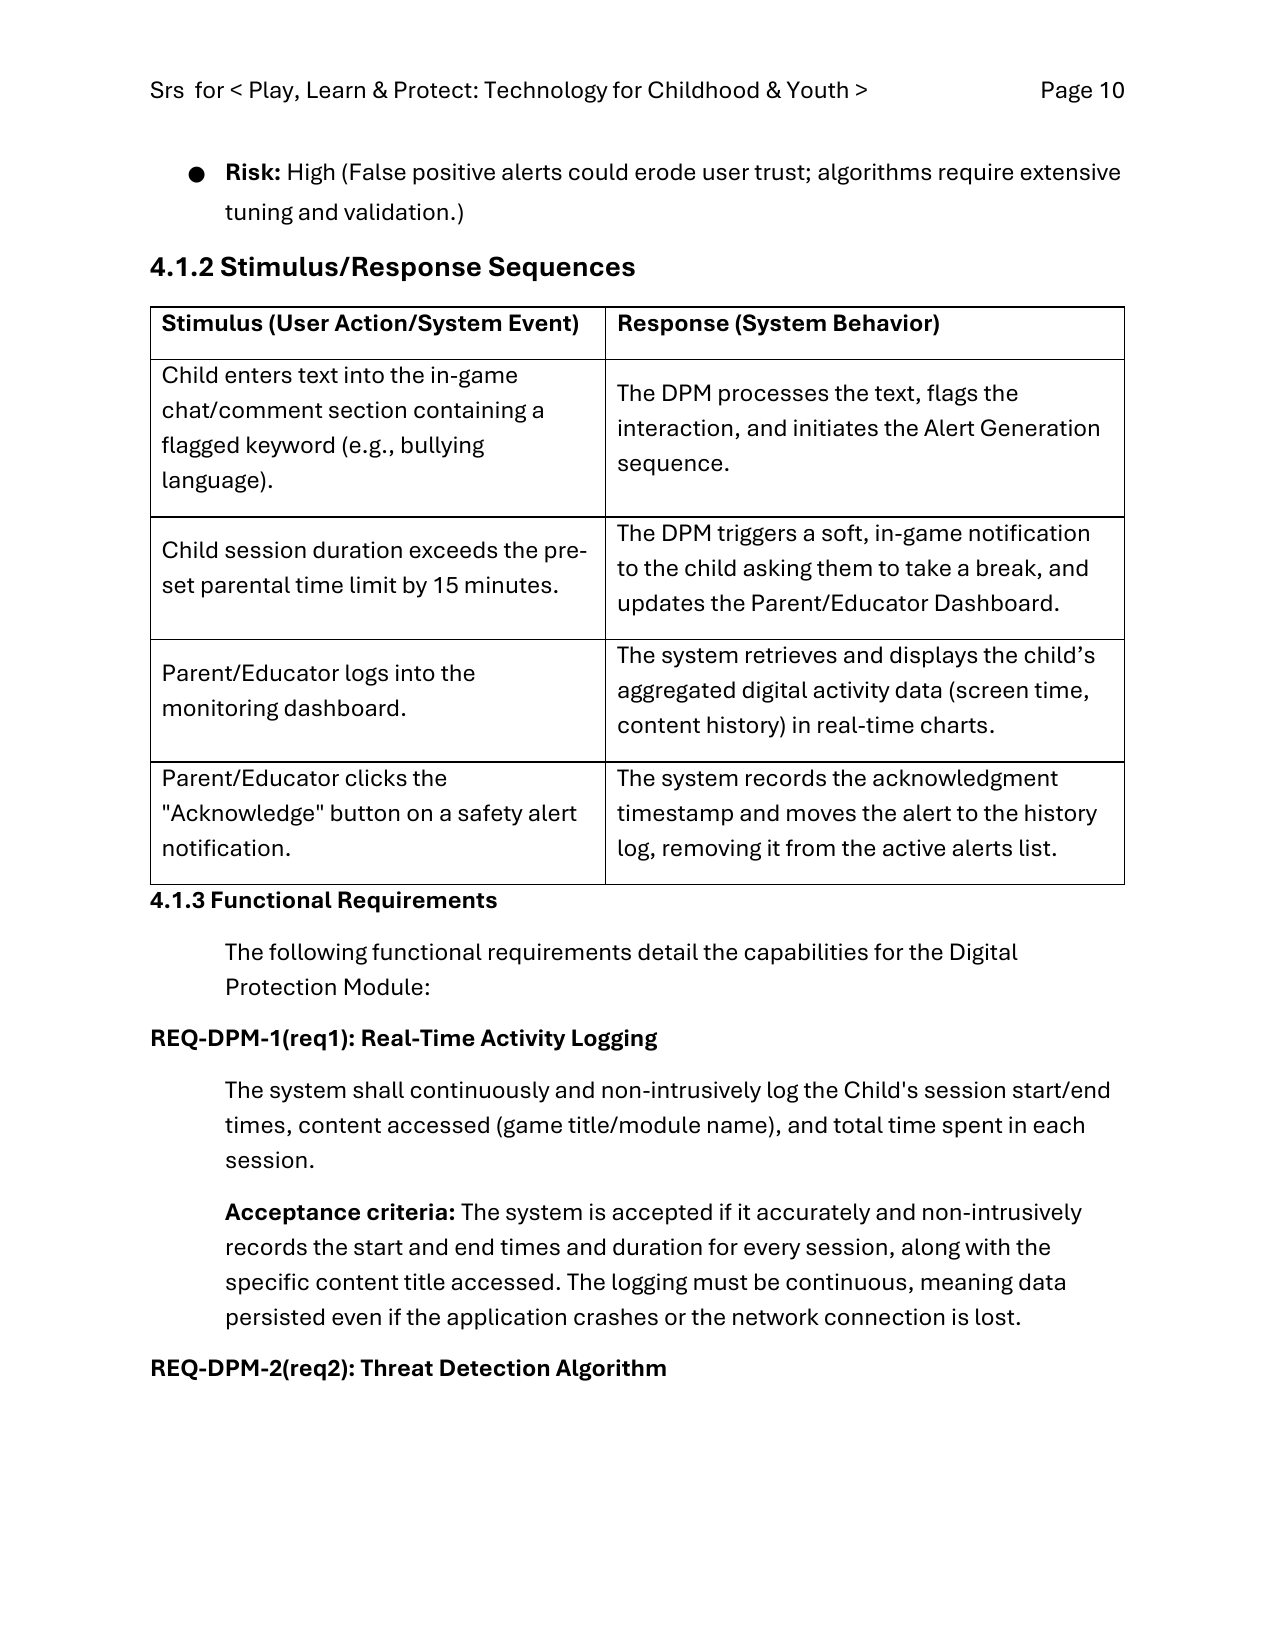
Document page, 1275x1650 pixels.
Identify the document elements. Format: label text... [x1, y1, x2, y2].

text 4.1.3 Functional Requirements [150, 885, 1125, 916]
table_header Response (System Behavior) [606, 308, 1124, 359]
table_cell Parent/Educator logs into the monitoring dashboard. [151, 640, 605, 761]
list Risk: High (False positive alerts could erode user trust; algorithms require extensive tuning and validation.) [187, 150, 1125, 228]
text The following functional requirements detail the capabilities for the Digital Protection Module: [225, 937, 1125, 1002]
text Acceptance criteria: The system is accepted if it accurately and non-intrusively records the start and end times and duration for every session, along with the specific content title accessed. The logging must be continuous, meaning data persisted even if the application crashes or the network connection is lost. [225, 1197, 1125, 1332]
table_cell The system retrieves and displays the child’s aggregated digital activity data (screen time, content history) in real-time charts. [606, 640, 1124, 761]
text REQ-DPM-1(req1): Real-Time Activity Logging [150, 1023, 1125, 1054]
table_cell The system records the acknowledgment timestamp and moves the alert to the history log, removing it from the active alerts list. [606, 763, 1124, 884]
table_cell The DPM triggers a soft, in-game notification to the child asking them to take a break, and updates the Parent/Educator Dashboard. [606, 518, 1124, 639]
table_header Stimulus (User Action/System Event) [151, 308, 605, 359]
table_cell Parent/Educator clicks the "Acknowledge" button on a safety alert notification. [151, 763, 605, 884]
text The system shall continuously and non-intrusively log the Child's session start/end times, content accessed (game title/module name), and total time spent in each session. [225, 1075, 1125, 1176]
table_cell Child session duration exceeds the pre-set parental time limit by 15 minutes. [151, 518, 605, 639]
table_cell The DPM processes the text, flags the interaction, and initiates the Alert Generation sequence. [606, 360, 1124, 516]
text 4.1.2 Stimulus/Response Sequences [150, 249, 1125, 284]
text REQ-DPM-2(req2): Threat Detection Algorithm [150, 1353, 1125, 1384]
table_cell Child enters text into the in-game chat/comment section containing a flagged keyword (e.g., bullying language). [151, 360, 605, 516]
